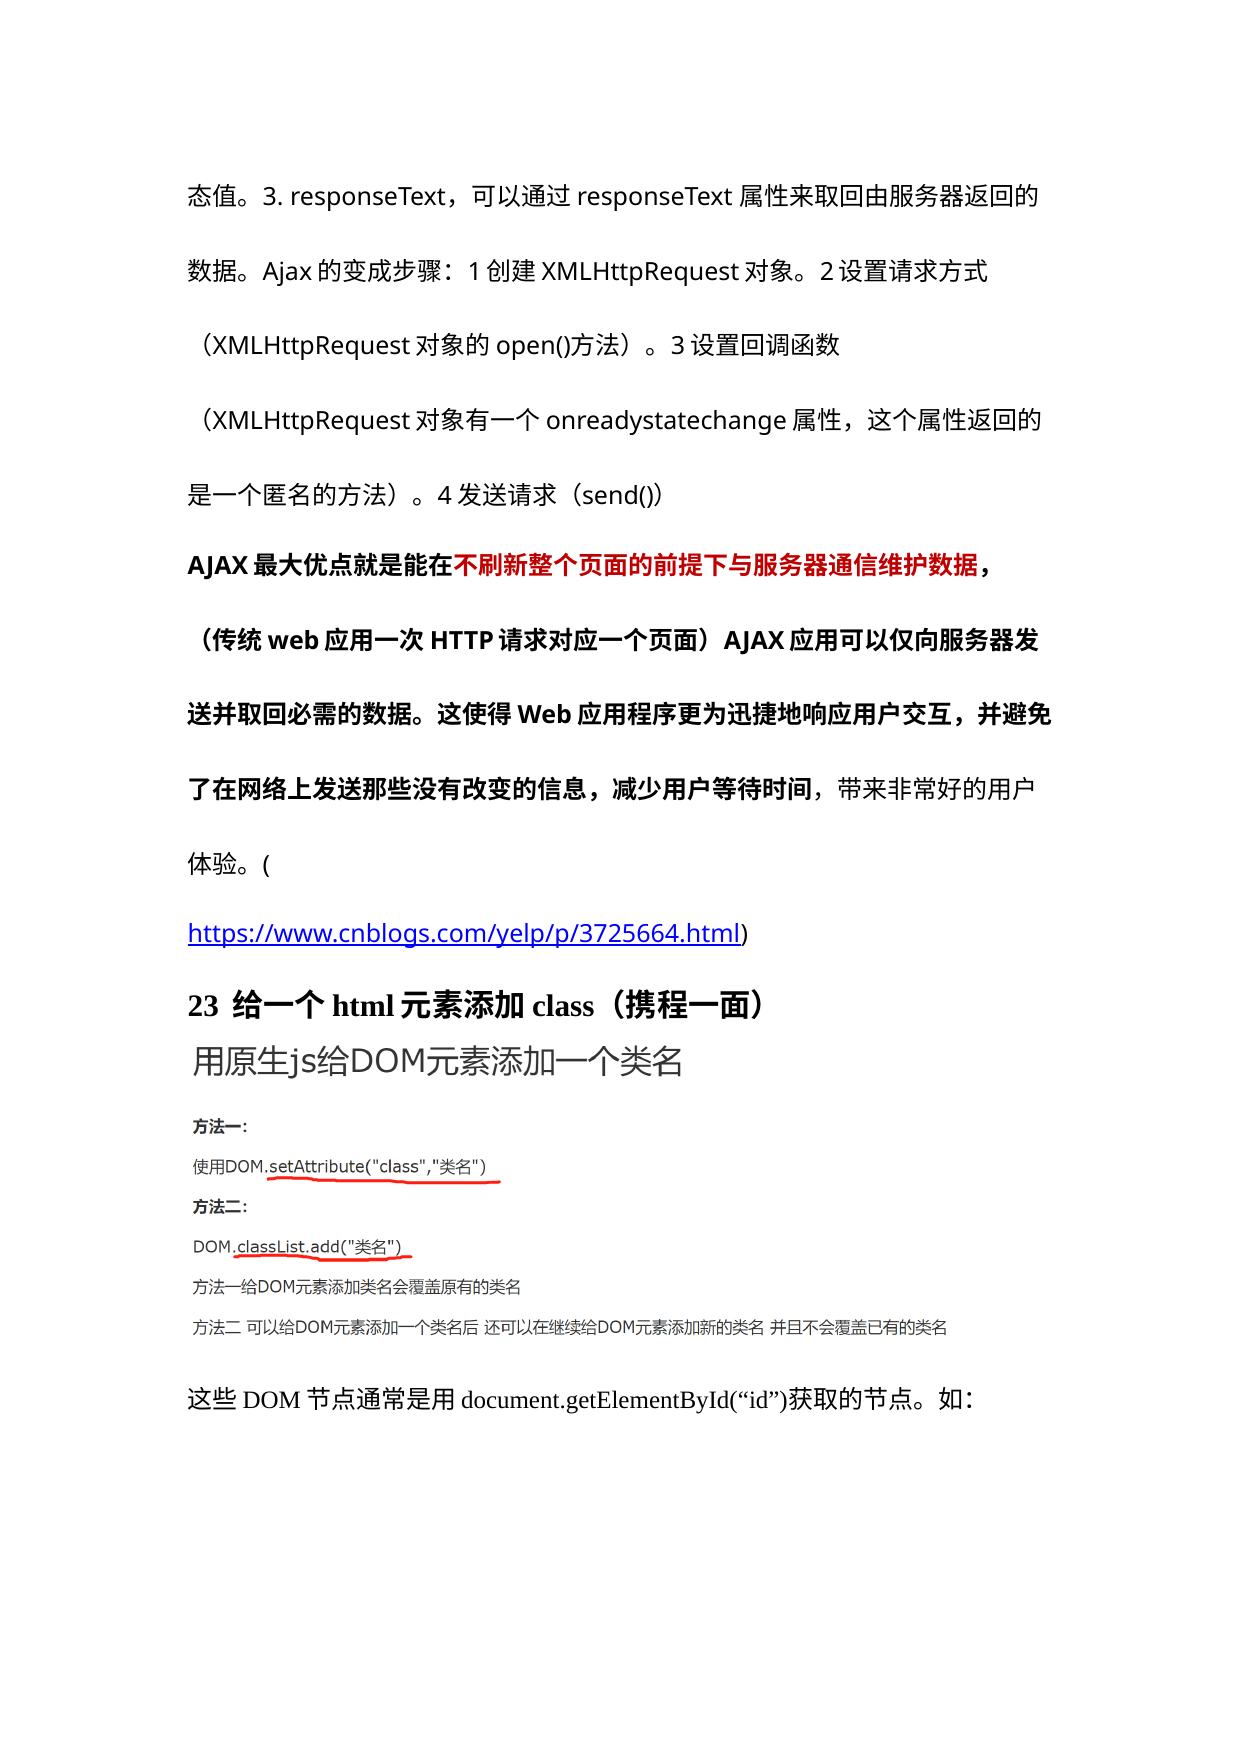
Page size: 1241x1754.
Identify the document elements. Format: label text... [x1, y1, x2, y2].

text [187, 162, 1053, 526]
subtitle 给一个html元素添加class（携程一面） [187, 970, 1053, 1035]
picture [187, 1035, 976, 1350]
text AJAX最大优点就是能在不刷新整个页面的前提下与服务器通信维护数据，（传统web应用一次HTTP请求对应一个页面）AJAX应用可以仅向服务器发送并取回必需的数据。这使得Web应用程序更为迅捷地响应用户交互，并避免了在网络上发送那些没有改变的信息，减少用户等待时间，带来非常好的用户体验。( [187, 531, 1053, 895]
text 这些DOM节点通常是用document.getElementById(“id”)获取的节点。如： [187, 1365, 1053, 1430]
text https://www.cnblogs.com/yelp/p/3725664.html) [187, 900, 1053, 965]
